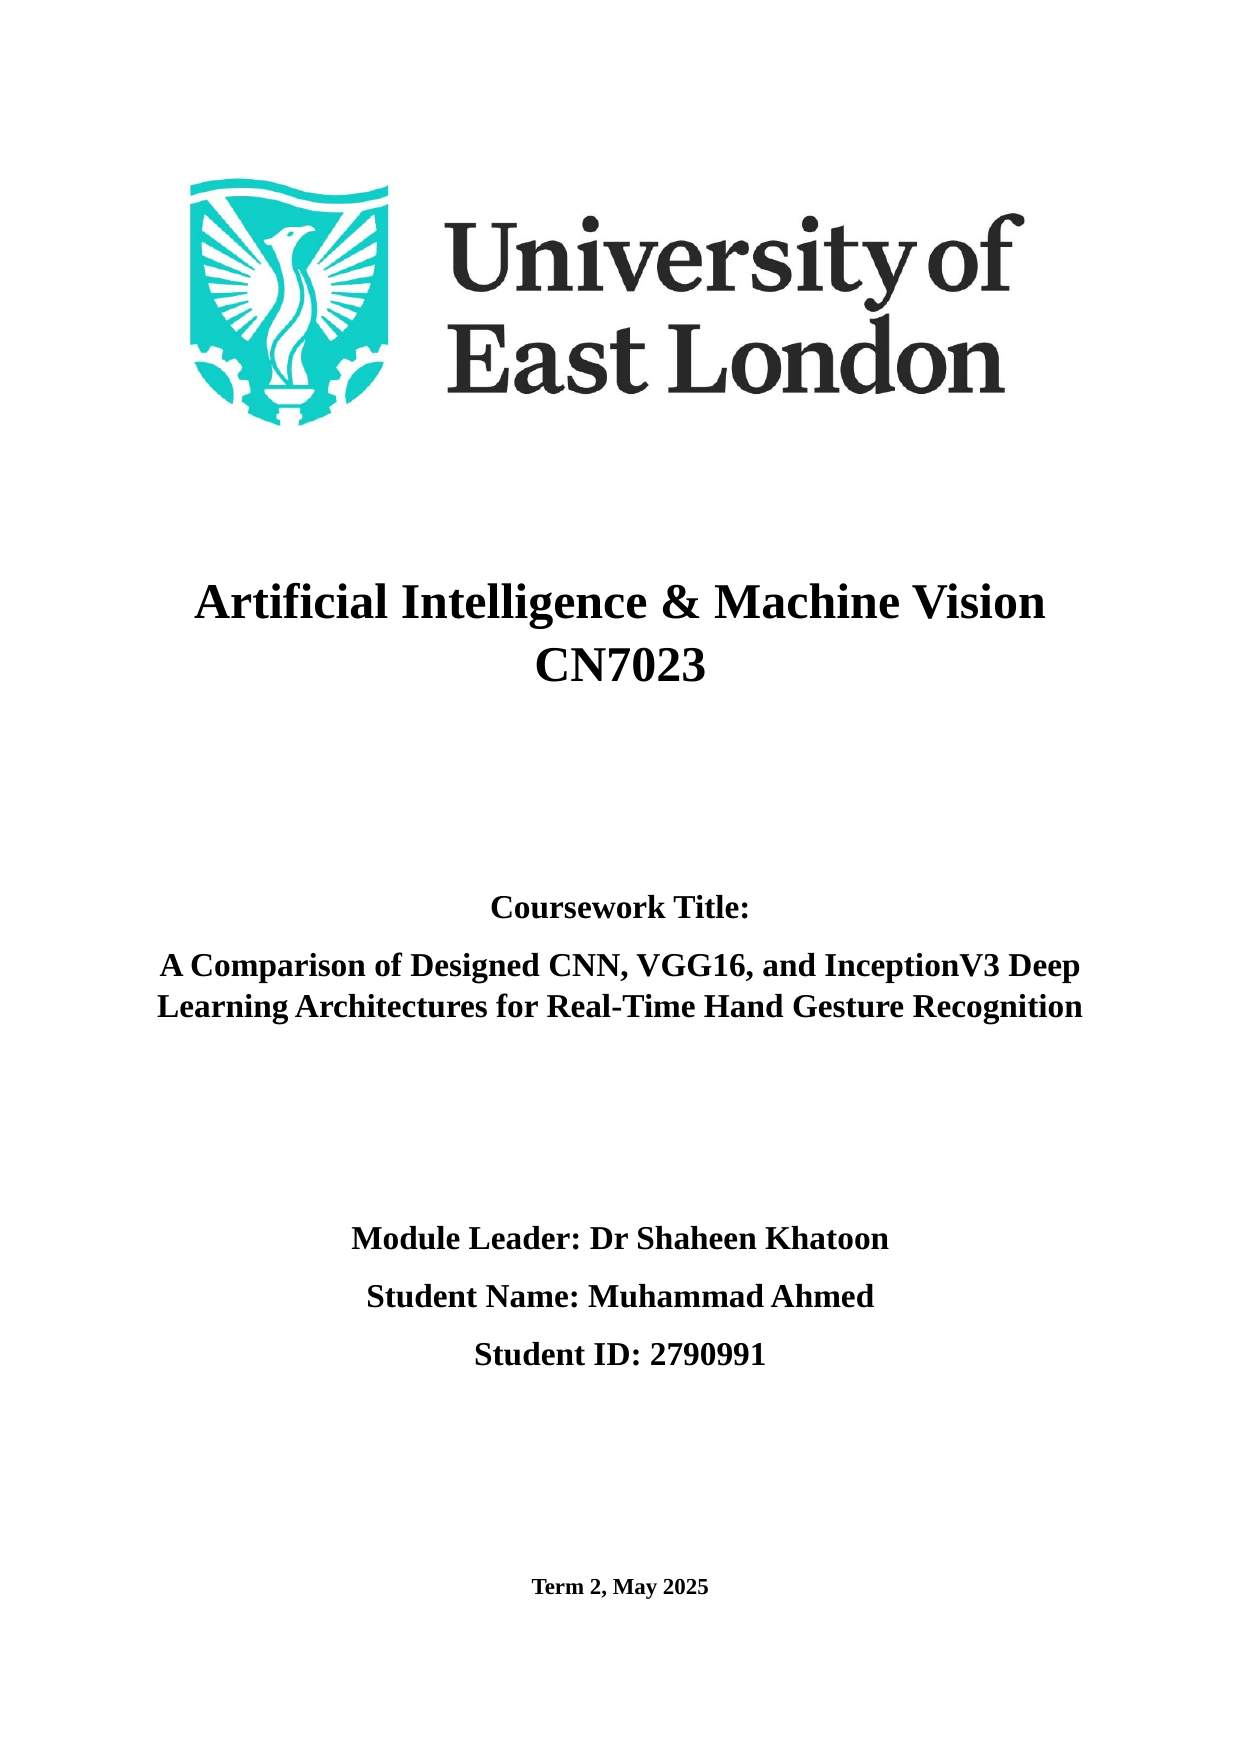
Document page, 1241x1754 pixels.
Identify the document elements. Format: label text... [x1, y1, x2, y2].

text Coursework Title: [150, 887, 1090, 926]
text Student ID: 2790991 [150, 1335, 1090, 1373]
text Artificial Intelligence & Machine Vision CN7023 [150, 572, 1090, 692]
text A Comparison of Designed CNN, VGG16, and InceptionV3 Deep Learning Architectures for Real-Time Hand Gesture Recognition [150, 945, 1090, 1025]
text Module Leader: Dr Shaheen Khatoon [150, 1219, 1090, 1257]
text Student Name: Muhammad Ahmed [150, 1277, 1090, 1315]
text Term 2, May 2025 [150, 1573, 1090, 1599]
picture [151, 118, 1089, 486]
